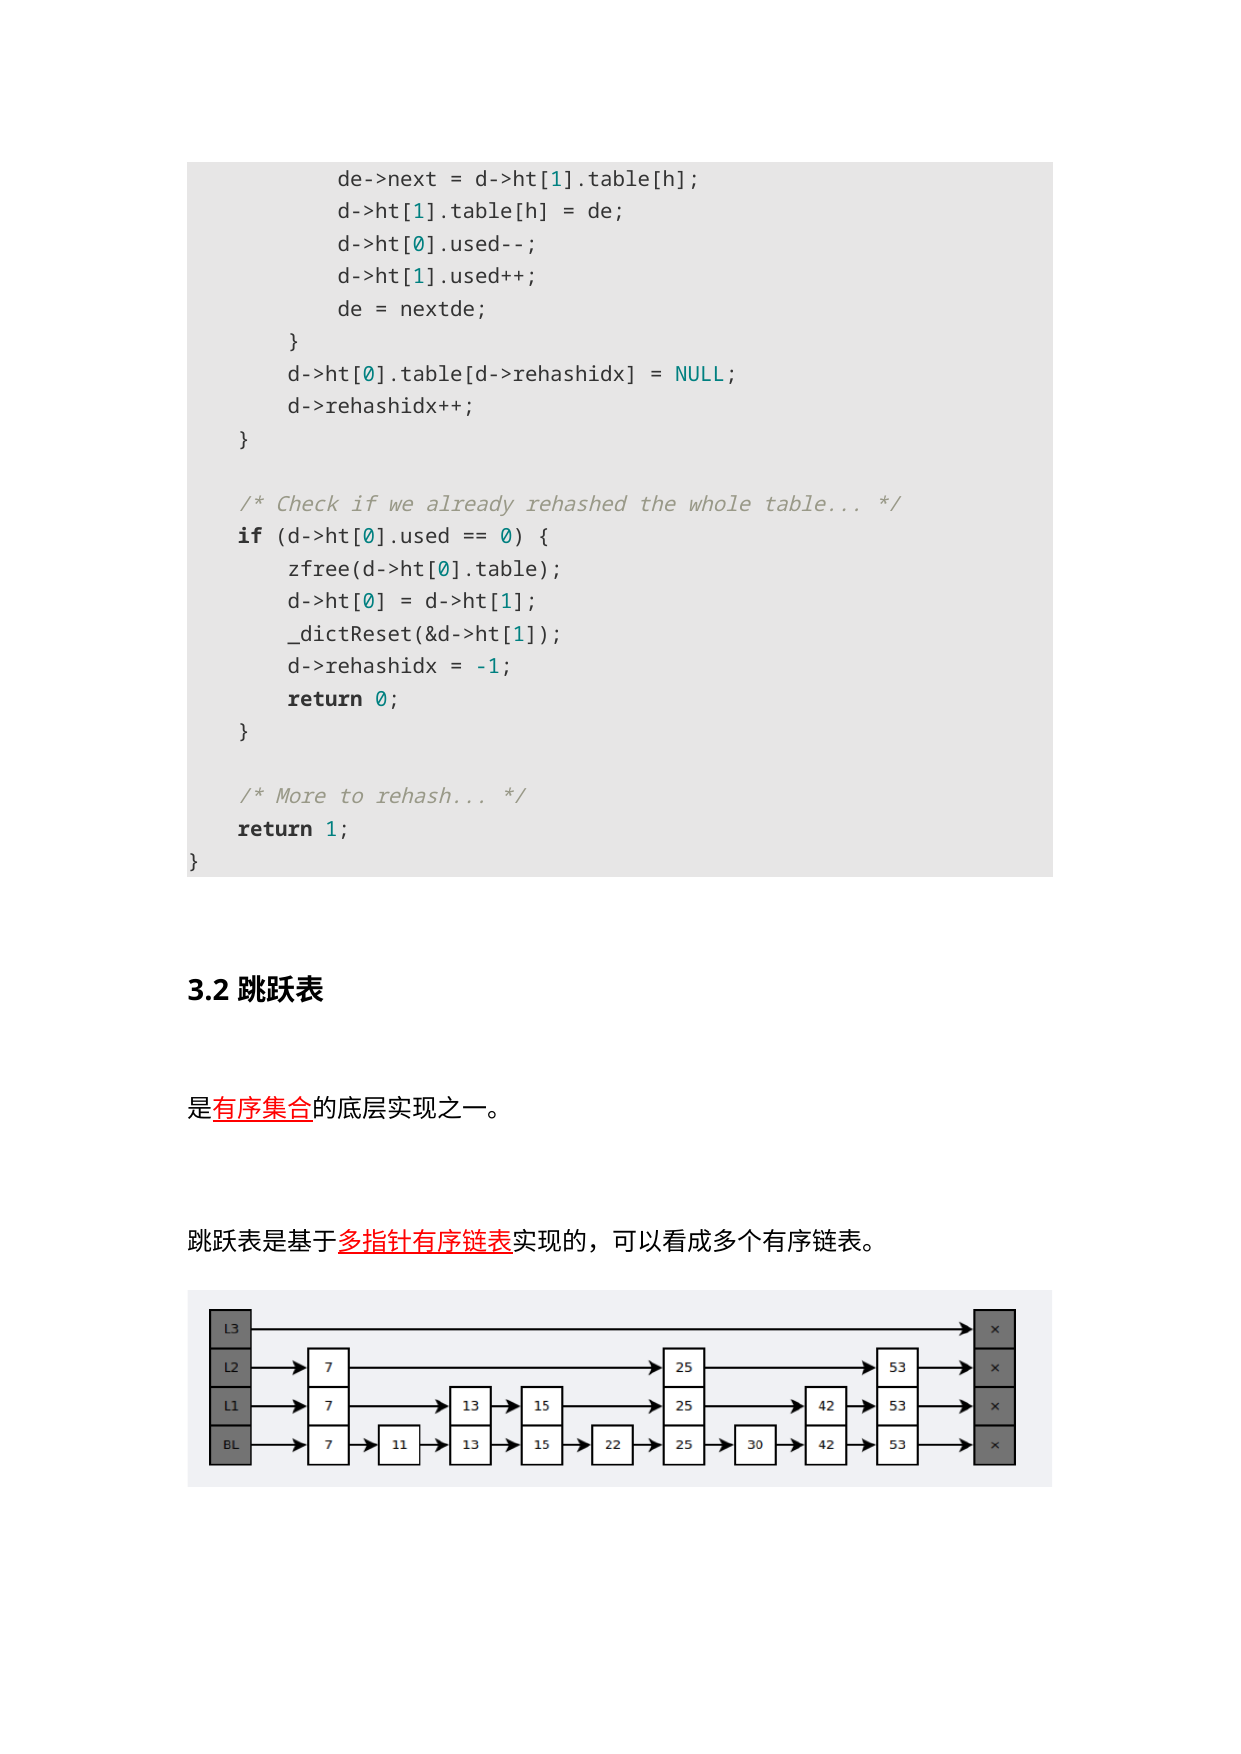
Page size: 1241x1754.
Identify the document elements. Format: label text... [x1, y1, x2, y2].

picture [187, 1290, 1053, 1487]
text 是有序集合的底层实现之一。 [187, 1074, 1053, 1139]
text 跳跃表是基于多指针有序链表实现的，可以看成多个有序链表。 [187, 1207, 1053, 1272]
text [187, 162, 1053, 877]
subtitle 3.2 跳跃表 [187, 956, 1053, 1021]
